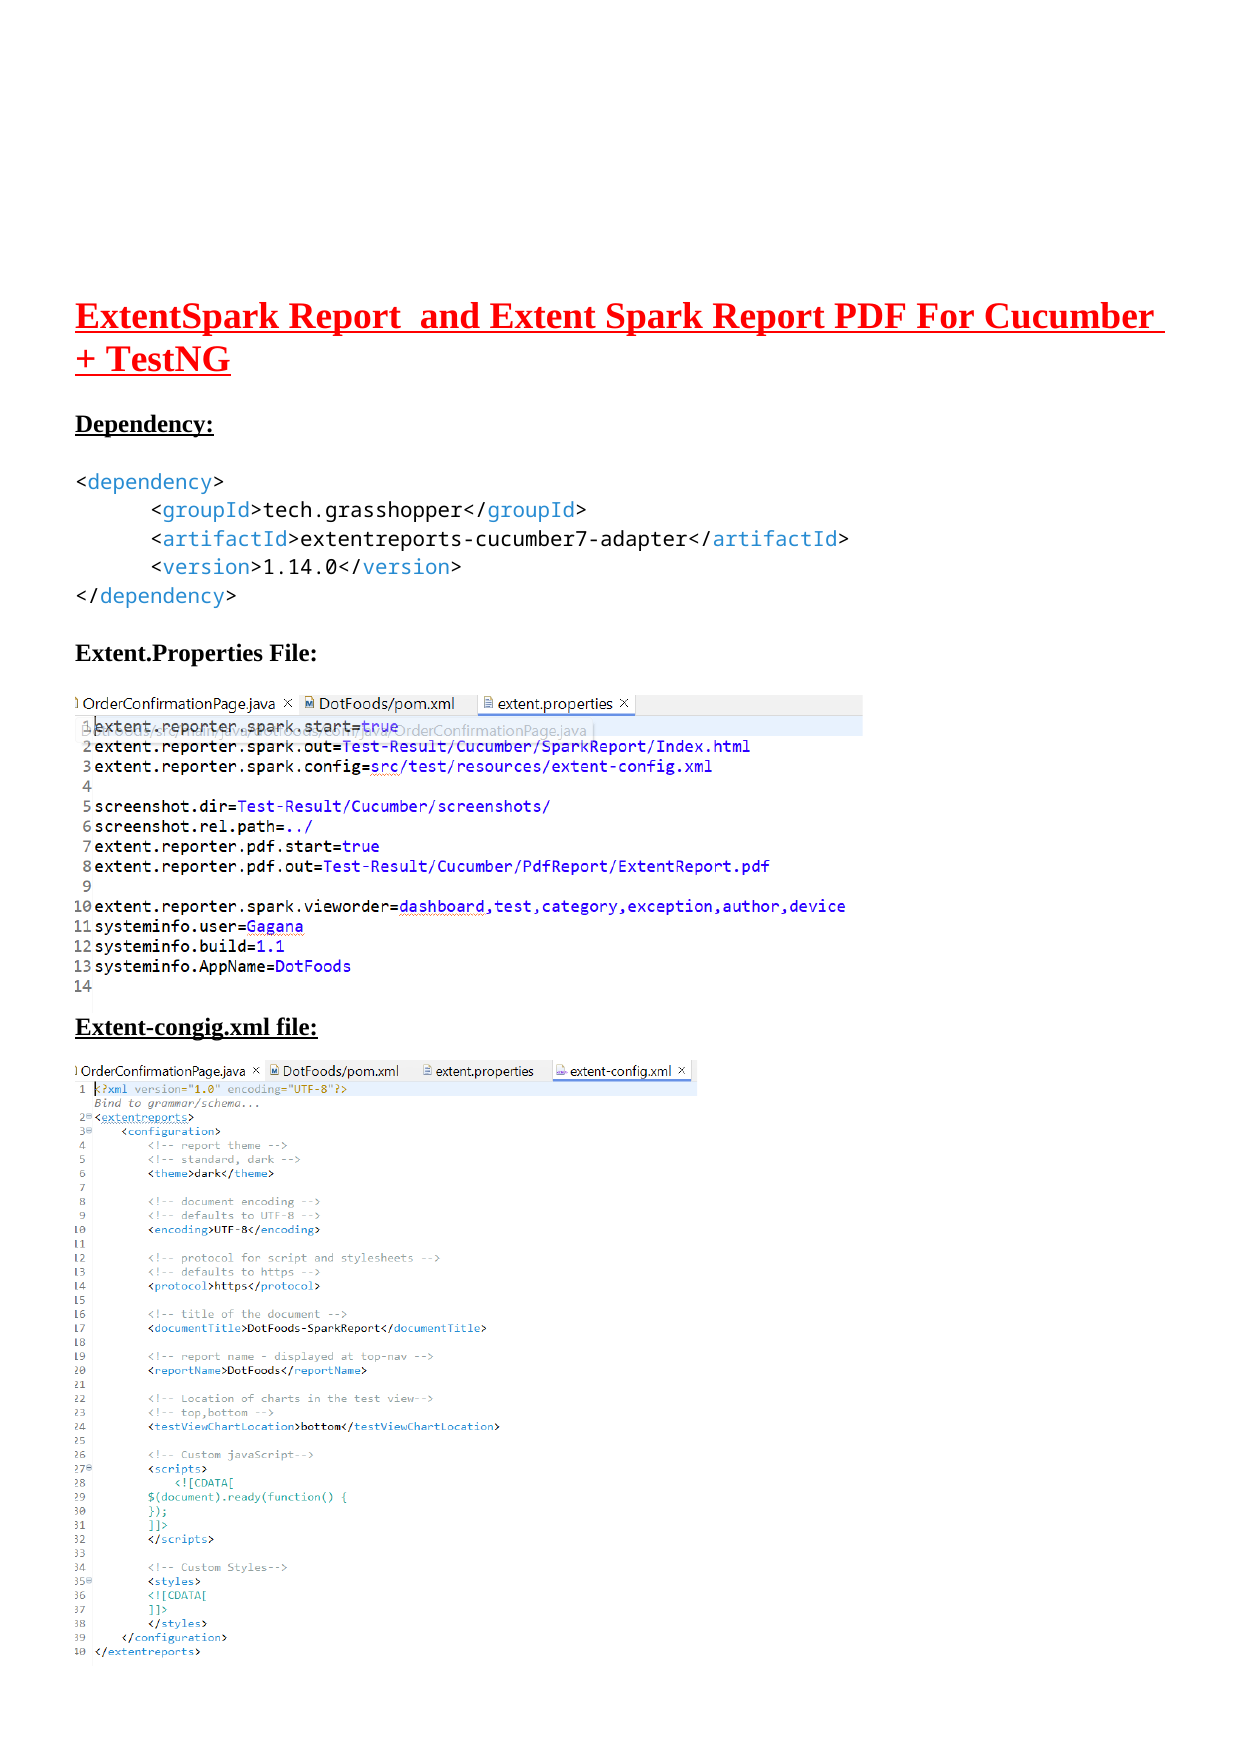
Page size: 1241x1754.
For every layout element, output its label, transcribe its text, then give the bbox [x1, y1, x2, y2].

text ExtentSpark Report and Extent Spark Report PDF For Cucumber + TestNG [75, 294, 1165, 331]
text Dependency: [75, 409, 1165, 438]
text ExtentSpark Report and Extent Spark Report PDF For Cucumber + TestNG [75, 333, 1165, 380]
text Extent.Properties File: [75, 638, 1165, 666]
text <groupId>tech.grasshopper</groupId> [75, 496, 1165, 524]
text </dependency> [75, 581, 1165, 609]
text <version>1.14.0</version> [75, 552, 1165, 581]
text Extent-congig.xml file: [75, 1012, 1165, 1041]
text <dependency> [75, 467, 1165, 496]
text <artifactId>extentreports-cucumber7-adapter</artifactId> [75, 524, 1165, 552]
